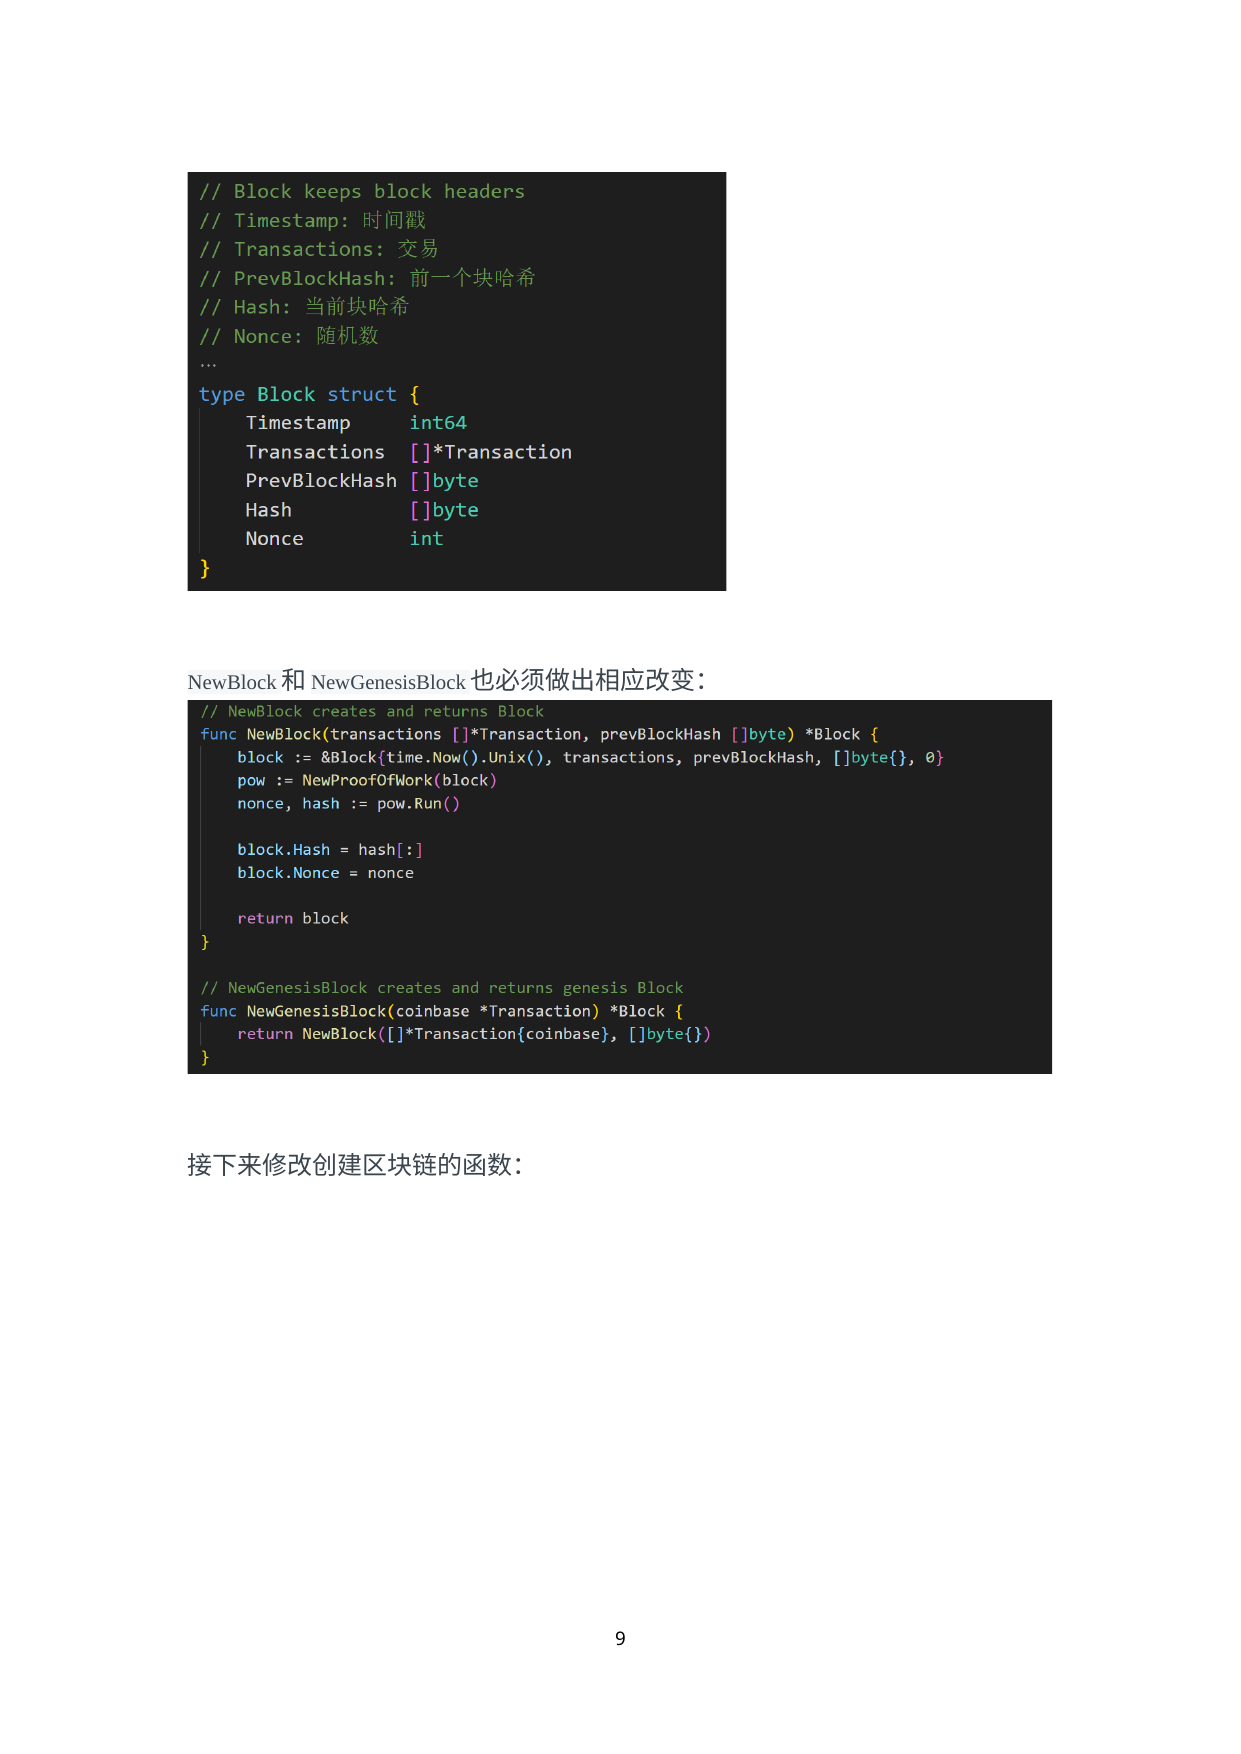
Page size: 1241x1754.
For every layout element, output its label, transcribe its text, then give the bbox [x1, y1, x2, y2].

picture [187, 172, 727, 591]
picture [187, 700, 1053, 1074]
text 接下来修改创建区块链的函数： [187, 1141, 1053, 1185]
text NewBlock和NewGenesisBlock也必须做出相应改变： [187, 657, 1053, 700]
